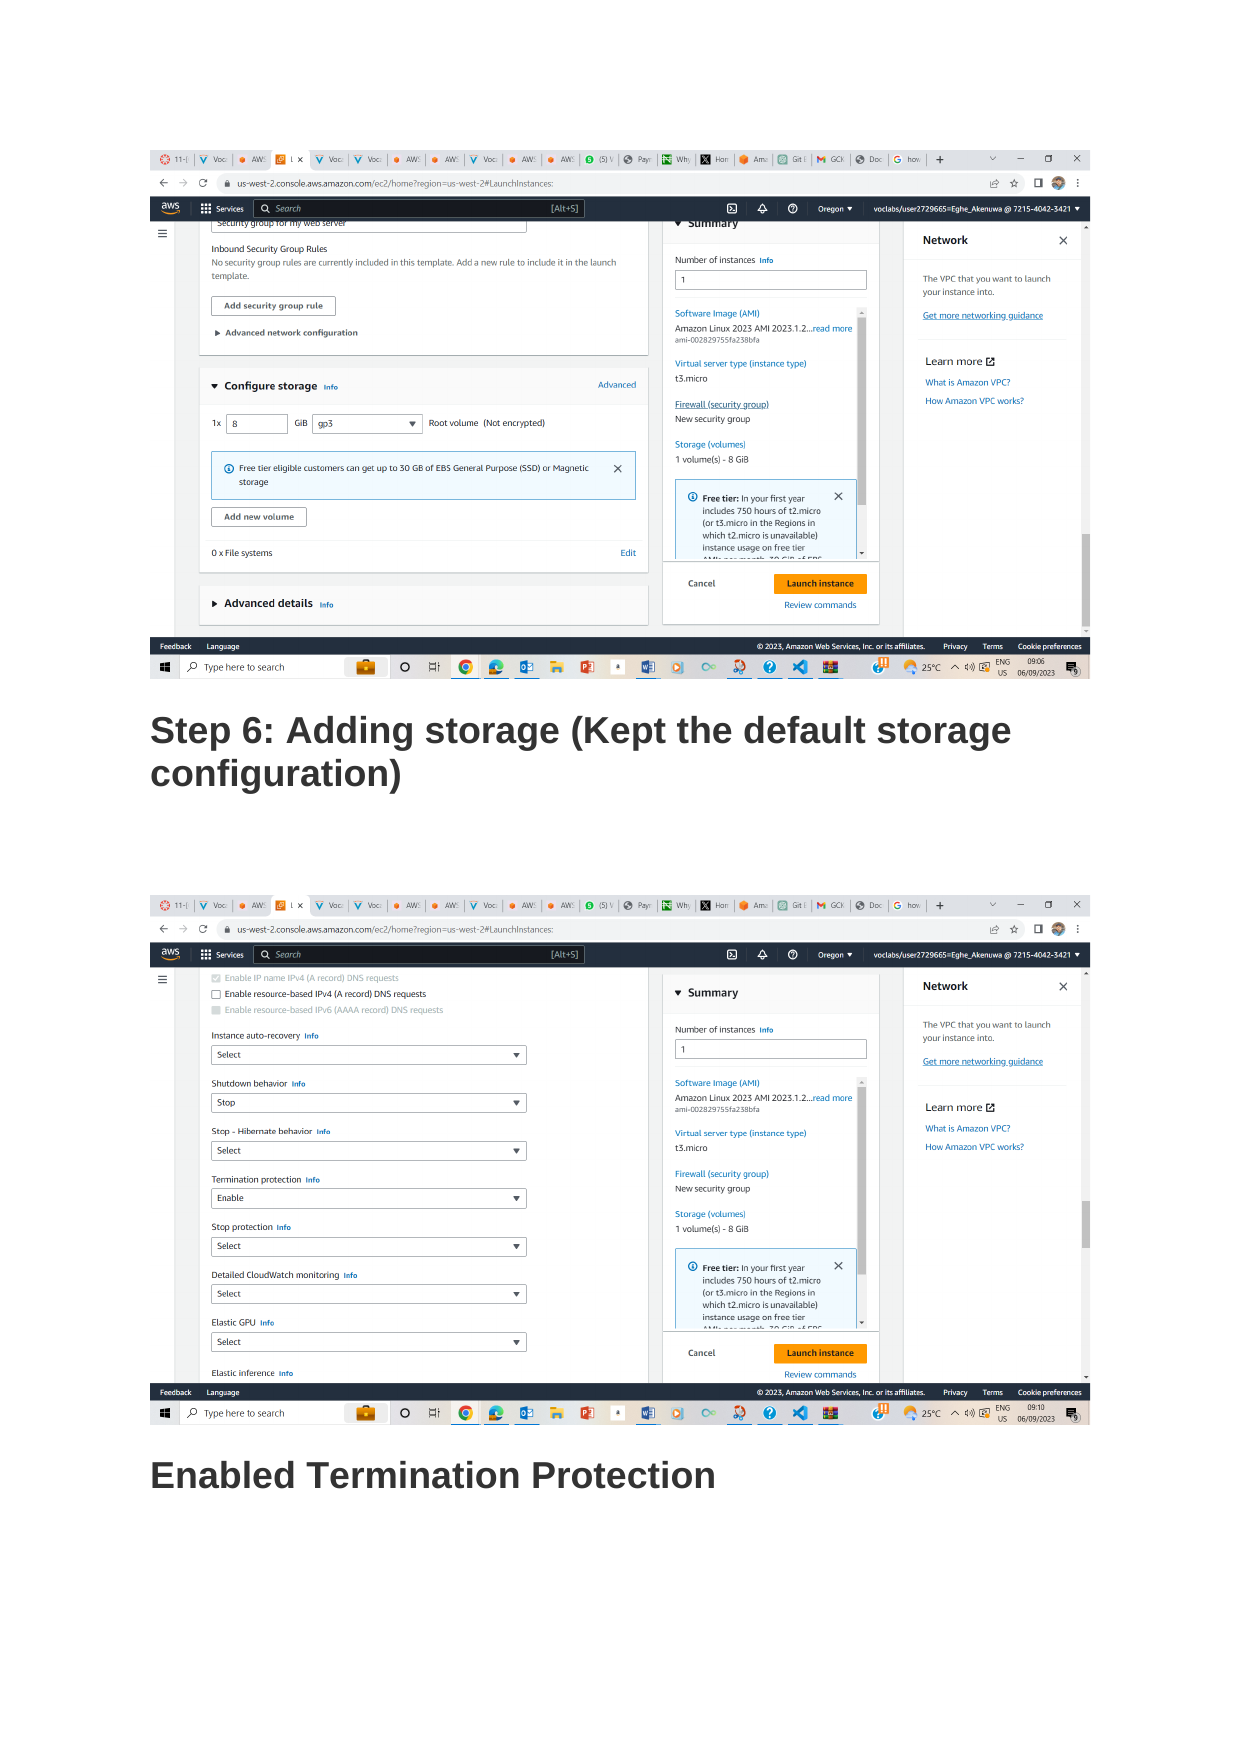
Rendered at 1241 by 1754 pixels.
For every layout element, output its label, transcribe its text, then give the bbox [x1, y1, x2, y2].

subtitle Enabled Termination Protection [150, 1454, 1090, 1497]
subtitle Step 6: Adding storage (Kept the default storage configuration) [150, 708, 1090, 794]
picture [150, 150, 1091, 679]
picture [150, 895, 1091, 1425]
